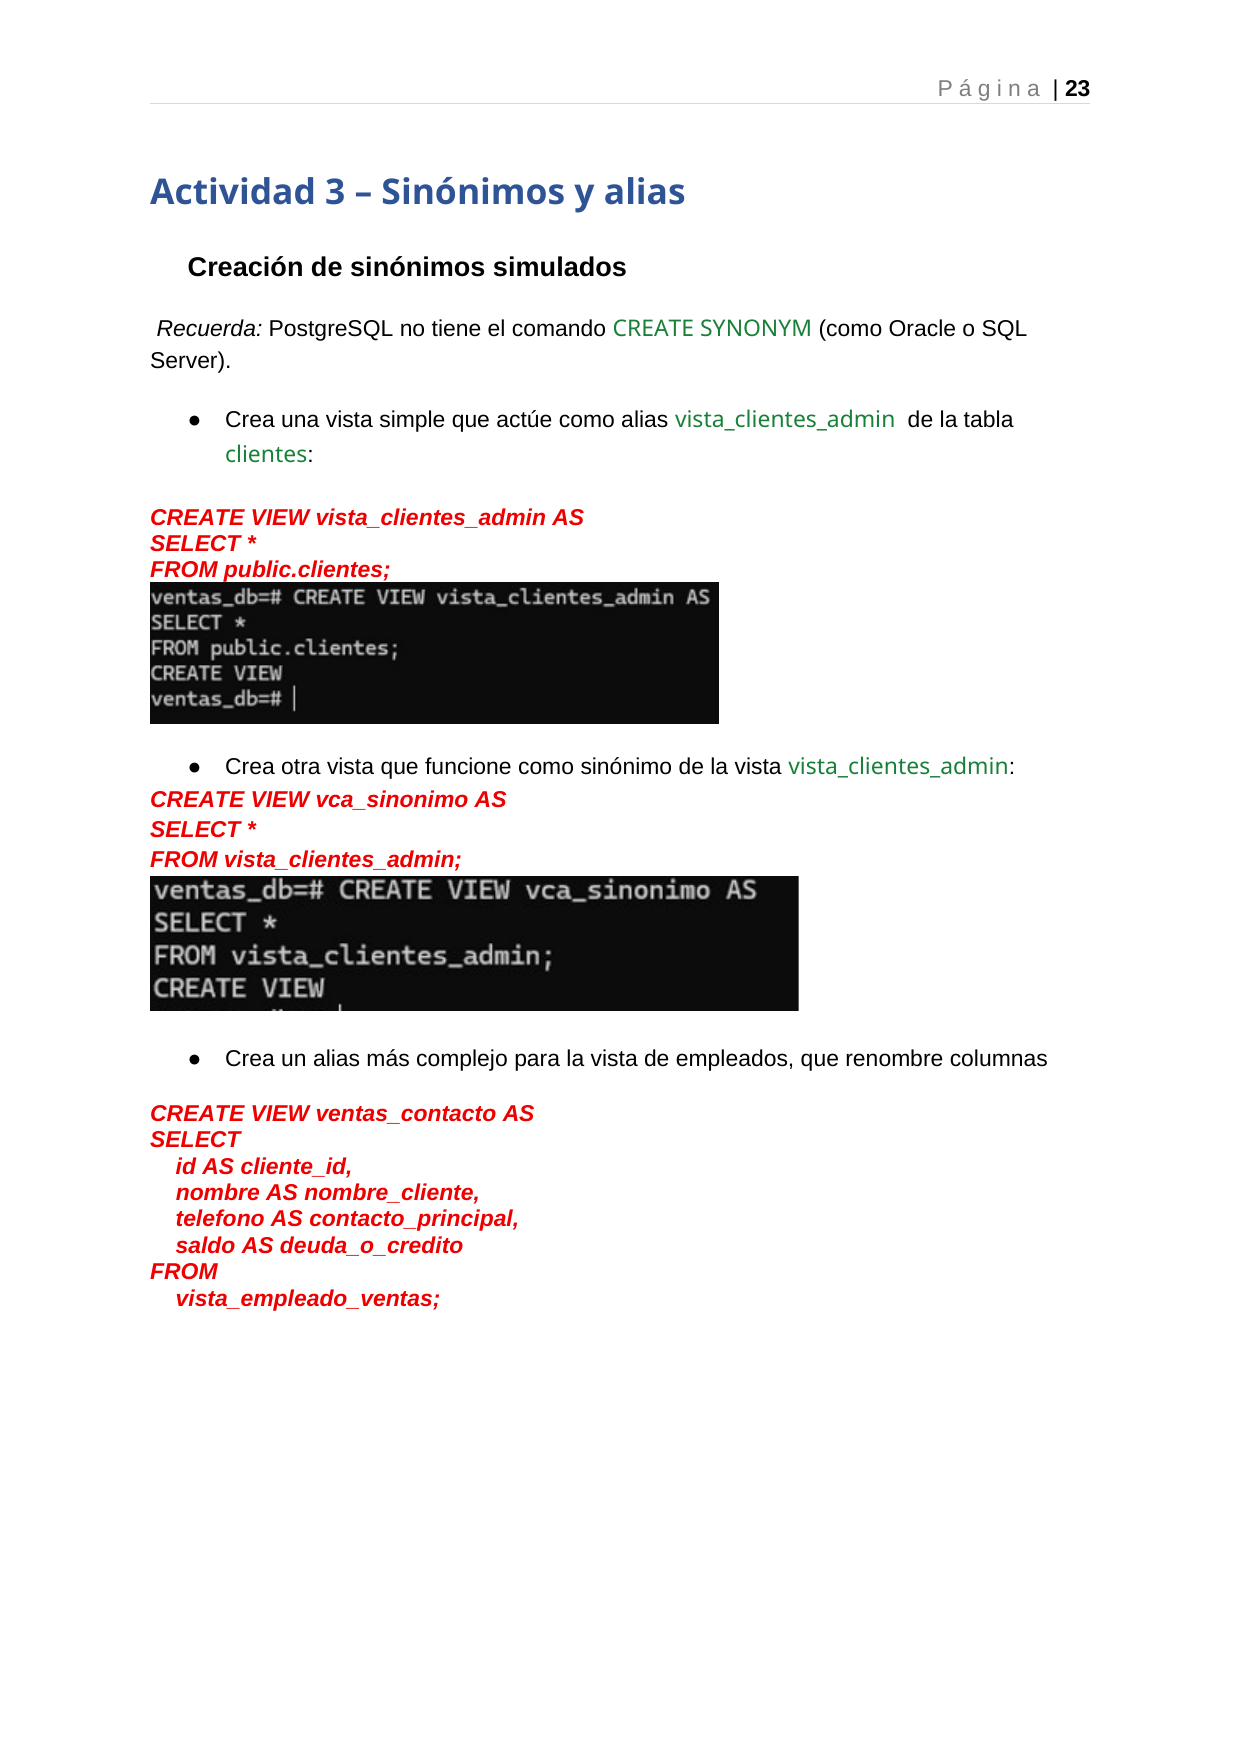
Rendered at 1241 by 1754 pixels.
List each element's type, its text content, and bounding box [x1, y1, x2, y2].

picture [150, 582, 719, 724]
subtitle Actividad 3 – Sinónimos y alias [150, 167, 1090, 215]
text telefono AS contacto_principal, [150, 1205, 1090, 1232]
text CREATE VIEW vca_sinonimo AS [150, 786, 1090, 812]
text Recuerda: PostgreSQL no tiene el comando CREATE SYNONYM (como Oracle o SQL Server). [150, 312, 1028, 374]
list Crea una vista simple que actúe como alias vista_clientes_admin de la tabla clientes: [187, 402, 1090, 500]
text id AS cliente_id, [150, 1153, 1090, 1179]
text SELECT * [150, 530, 1090, 556]
text vista_empleado_ventas; [150, 1284, 1090, 1311]
text nombre AS nombre_cliente, [150, 1179, 1090, 1205]
list Crea un alias más complejo para la vista de empleados, que renombre columnas [187, 1045, 1090, 1071]
text CREATE VIEW vista_clientes_admin AS [150, 504, 1090, 530]
list Crea otra vista que funcione como sinónimo de la vista vista_clientes_admin: [187, 750, 1090, 781]
text FROM vista_clientes_admin; [150, 846, 1090, 872]
text CREATE VIEW ventas_contacto AS [150, 1100, 1090, 1126]
text FROM [150, 1258, 1090, 1284]
subtitle Creación de sinónimos simulados [187, 251, 1090, 282]
text SELECT [150, 1126, 1090, 1153]
picture [150, 876, 799, 1011]
text SELECT * [150, 816, 1090, 842]
text FROM public.clientes; [150, 556, 1090, 583]
text saldo AS deuda_o_credito [150, 1232, 1090, 1258]
